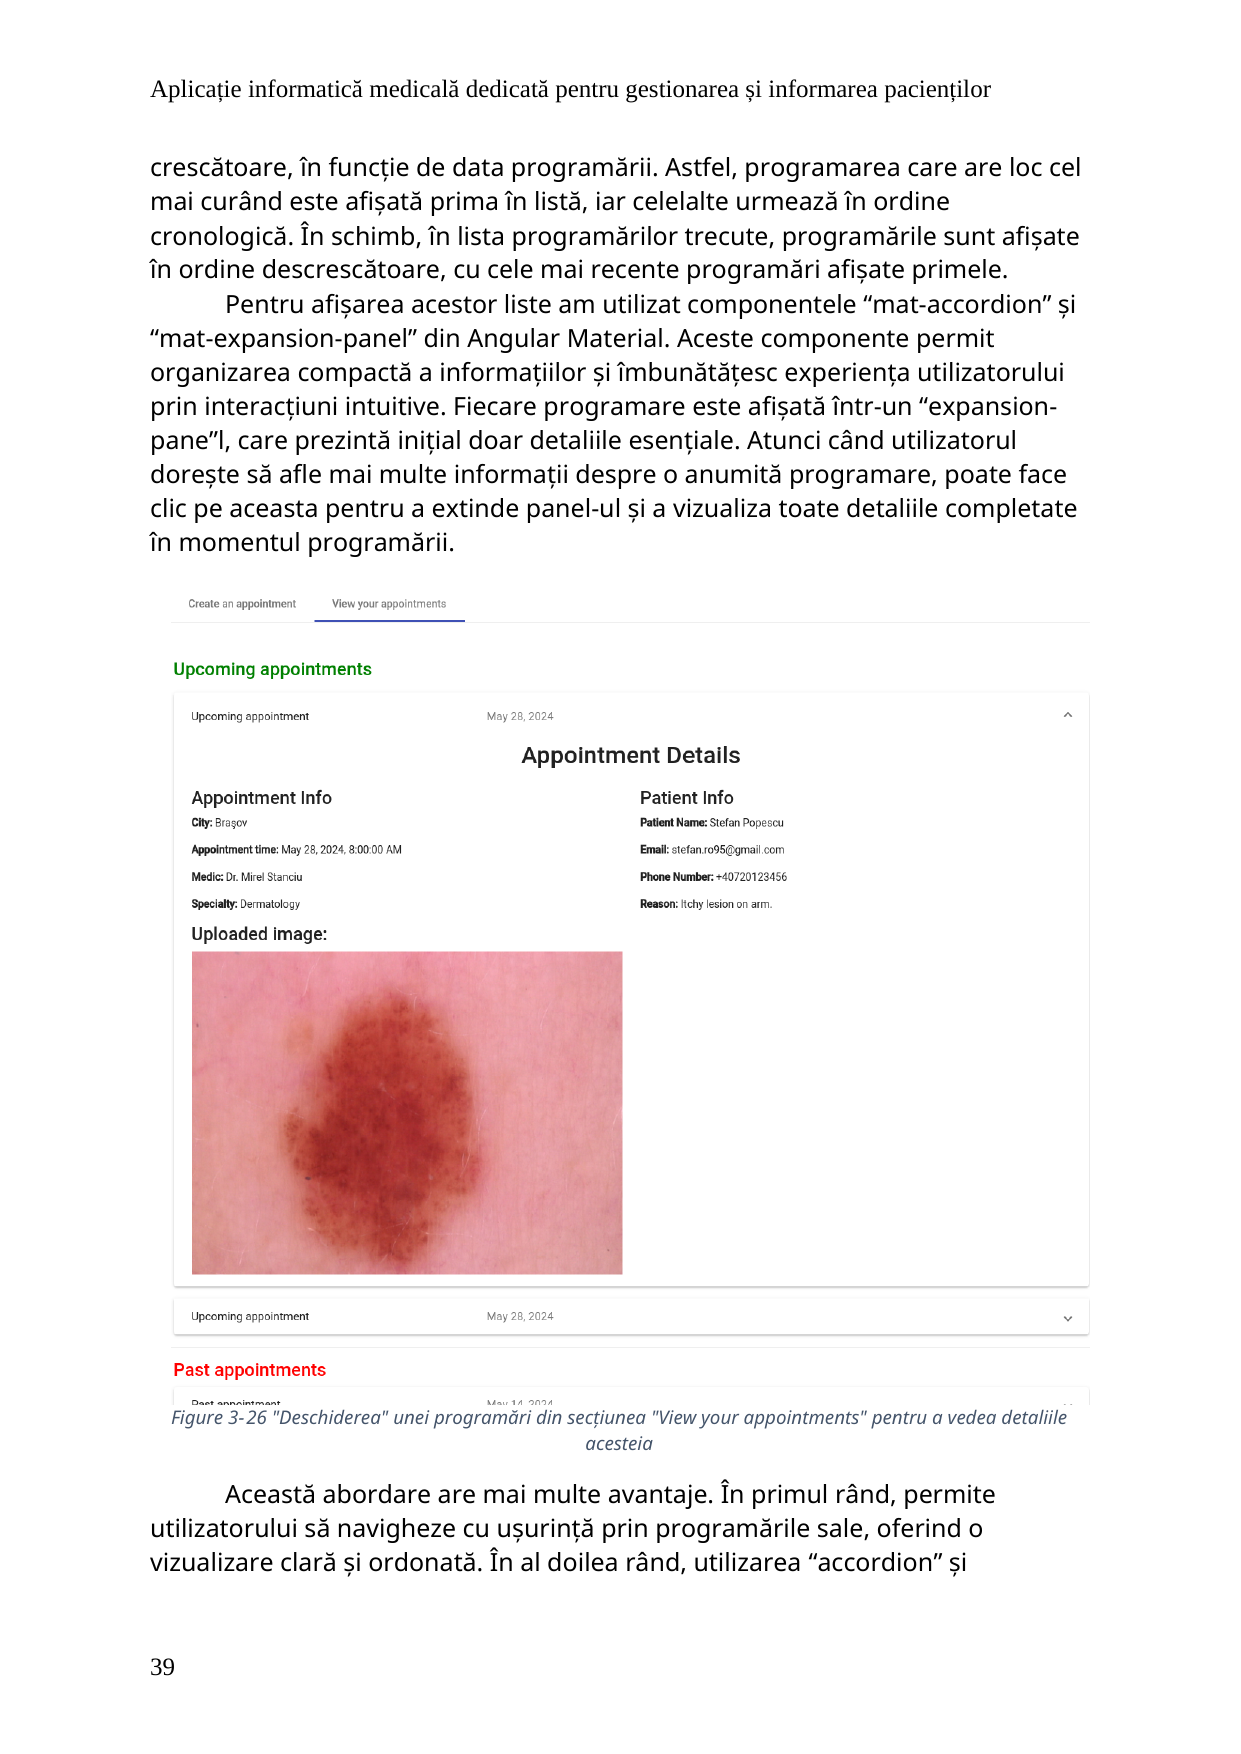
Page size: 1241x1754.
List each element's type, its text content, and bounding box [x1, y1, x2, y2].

picture [150, 592, 1090, 1405]
text Pentru afișarea acestor liste am utilizat componentele “mat-accordion” și “mat-expansion-panel” din Angular Material. Aceste componente permit organizarea compactă a informațiilor și îmbunătățesc experiența utilizatorului prin interacțiuni intuitive. Fiecare programare este afișată într-un “expansion-pane”l, care prezintă inițial doar detaliile esențiale. Atunci când utilizatorul dorește să afle mai multe informații despre o anumită programare, poate face clic pe aceasta pentru a extinde panel-ul și a vizualiza toate detaliile completate în momentul programării. [150, 286, 1090, 559]
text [150, 1476, 1090, 1578]
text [150, 150, 1090, 286]
